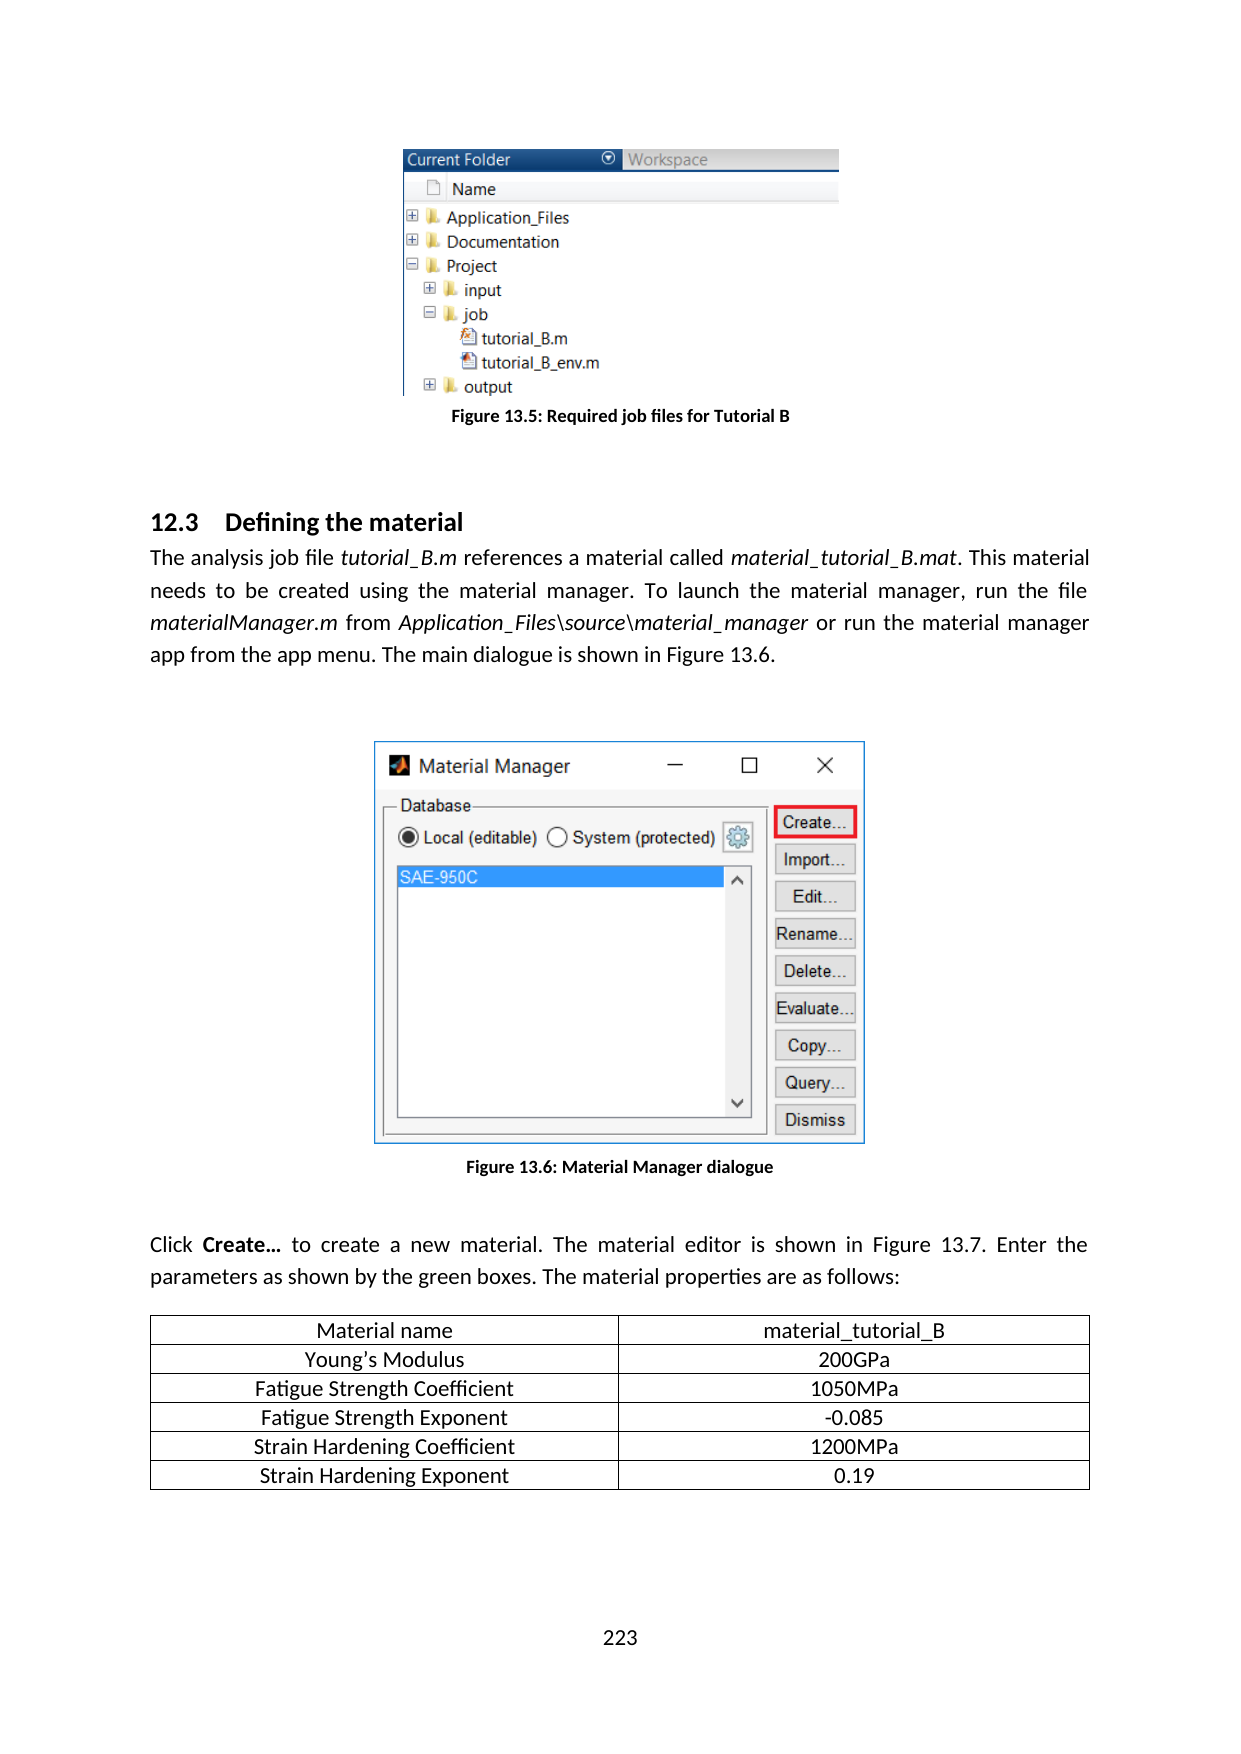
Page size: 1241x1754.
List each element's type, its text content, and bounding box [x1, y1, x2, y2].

text The analysis job file tutorial_B.m references a material called material_tutorial_B.mat. This material needs to be created using the material manager. To launch the material manager, run the file materialManager.m from Application_Files\source\material_manager or run the material manager app from the app menu. The main dialogue is shown in Figure 13.6. [150, 543, 1090, 668]
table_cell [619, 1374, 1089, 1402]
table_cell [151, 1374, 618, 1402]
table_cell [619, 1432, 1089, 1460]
picture [374, 741, 865, 1144]
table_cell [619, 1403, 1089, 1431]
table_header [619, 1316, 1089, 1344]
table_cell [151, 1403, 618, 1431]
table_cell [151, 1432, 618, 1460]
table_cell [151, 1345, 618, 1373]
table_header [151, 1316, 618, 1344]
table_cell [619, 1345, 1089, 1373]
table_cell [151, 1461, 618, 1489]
picture [403, 149, 839, 396]
subtitle 12.3 Defining the material [150, 506, 1090, 539]
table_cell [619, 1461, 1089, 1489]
